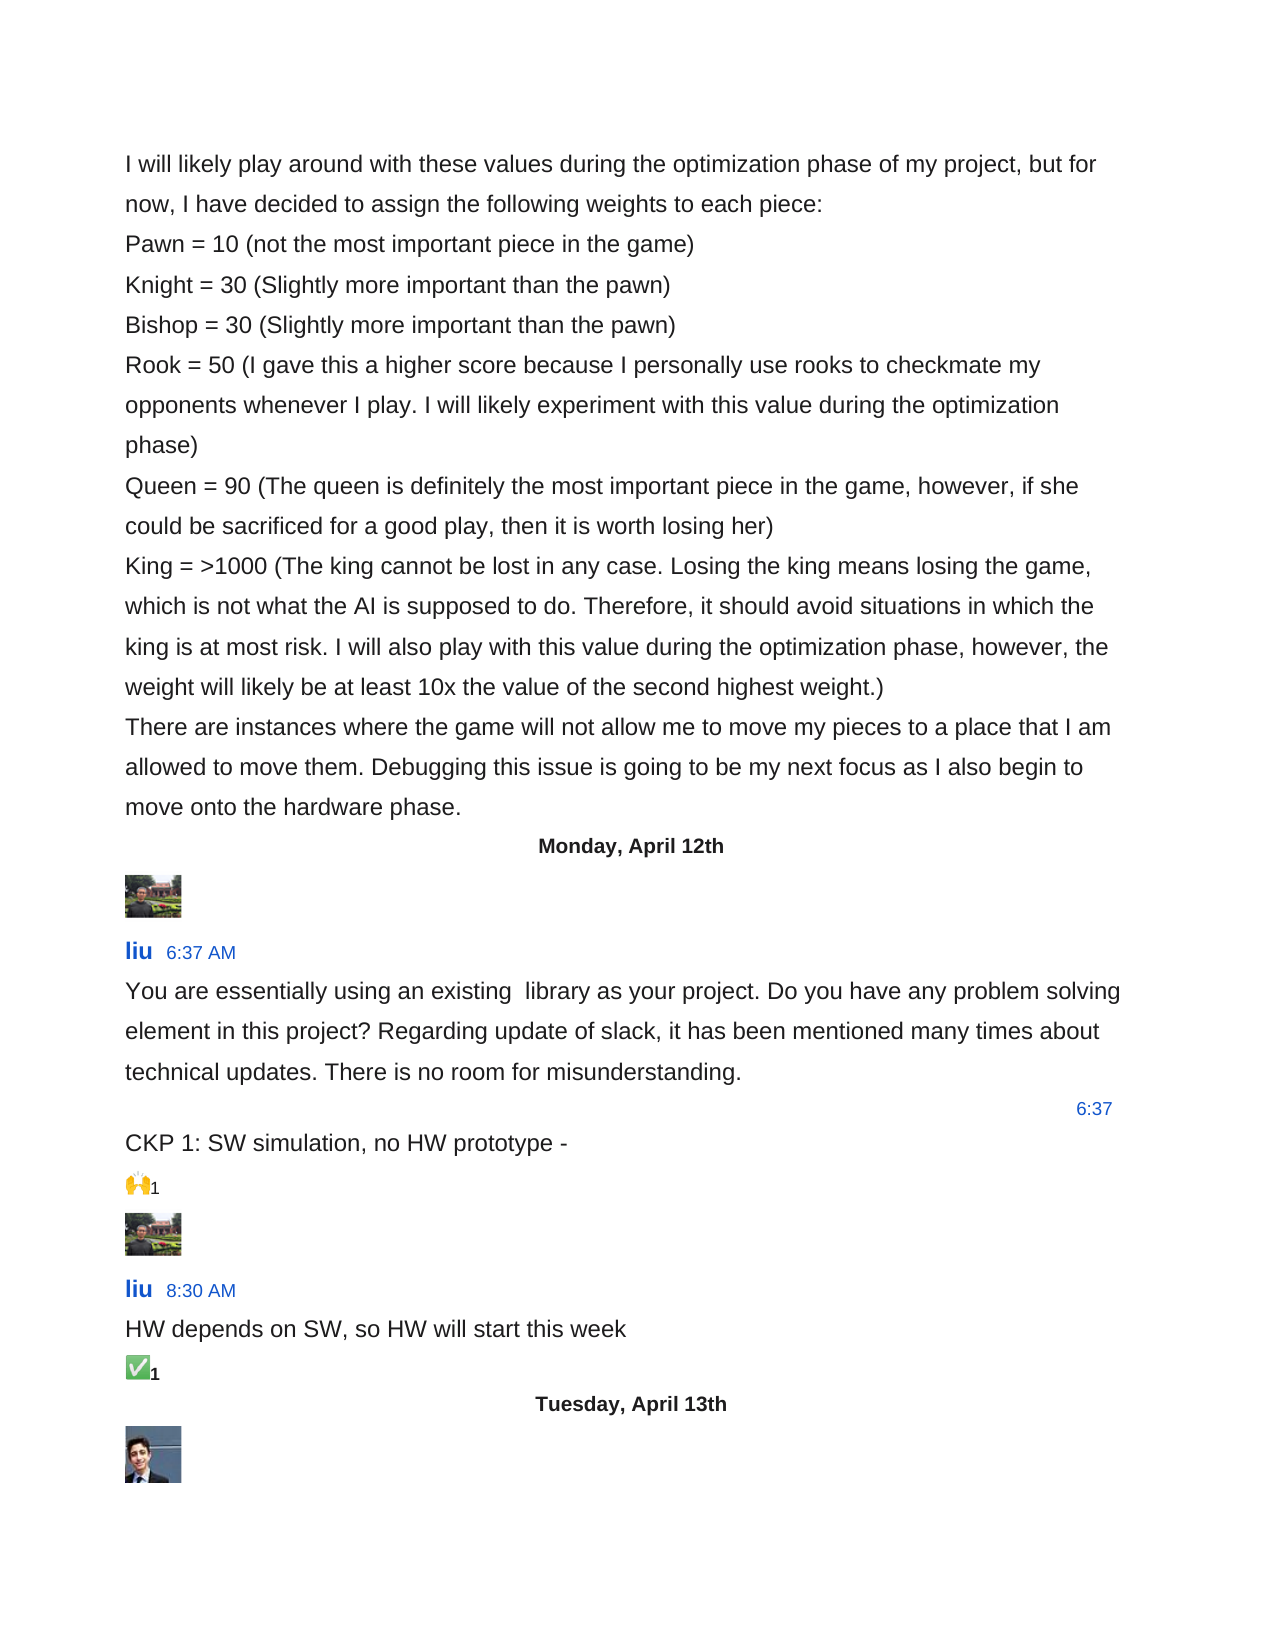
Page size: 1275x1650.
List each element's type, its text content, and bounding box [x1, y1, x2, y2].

text HW depends on SW, so HW will start this week [125, 1315, 1137, 1342]
picture [125, 1426, 182, 1483]
text liu 8:30 AM [125, 1274, 1137, 1302]
text You are essentially using an existing library as your project. Do you have any problem solving element in this project? Regarding update of slack, it has been mentioned many times about technical updates. There is no room for misunderstanding. [125, 977, 1137, 1085]
text King = >1000 (The king cannot be lost in any case. Losing the king means losing the game, which is not what the AI is supposed to do. Therefore, it should avoid situations in which the king is at most risk. I will also play with this value during the optimization phase, however, the weight will likely be at least 10x the value of the second highest weight.) [125, 552, 1137, 700]
text Tuesday, April 13th [125, 1392, 1137, 1416]
text I will likely play around with these values during the optimization phase of my project, but for now, I have decided to assign the following weights to each piece: [125, 150, 1137, 218]
text 6:37 [119, 1098, 1112, 1119]
text Rook = 50 (I gave this a higher score because I personally use rooks to checkmate my opponents whenever I play. I will likely experiment with this value during the optimization phase) [125, 351, 1137, 459]
text liu 6:37 AM [125, 937, 1137, 964]
picture [125, 1169, 150, 1195]
text 1 [125, 1169, 1131, 1198]
text There are instances where the game will not allow me to move my pieces to a place that I am allowed to move them. Debugging this issue is going to be my next focus as I also begin to move onto the hardware phase. [125, 713, 1137, 821]
text Pawn = 10 (not the most important piece in the game) [125, 230, 1137, 258]
text CKP 1: SW simulation, no HW prototype - [125, 1129, 1137, 1157]
picture [125, 1355, 150, 1380]
picture [125, 868, 182, 925]
picture [125, 1206, 182, 1263]
text Bishop = 30 (Slightly more important than the pawn) [125, 311, 1137, 338]
text Queen = 90 (The queen is definitely the most important piece in the game, however, if she could be sacrificed for a good play, then it is worth losing her) [125, 472, 1137, 539]
text Monday, April 12th [125, 833, 1137, 857]
text 1 [125, 1355, 1131, 1384]
text Knight = 30 (Slightly more important than the pawn) [125, 271, 1137, 298]
